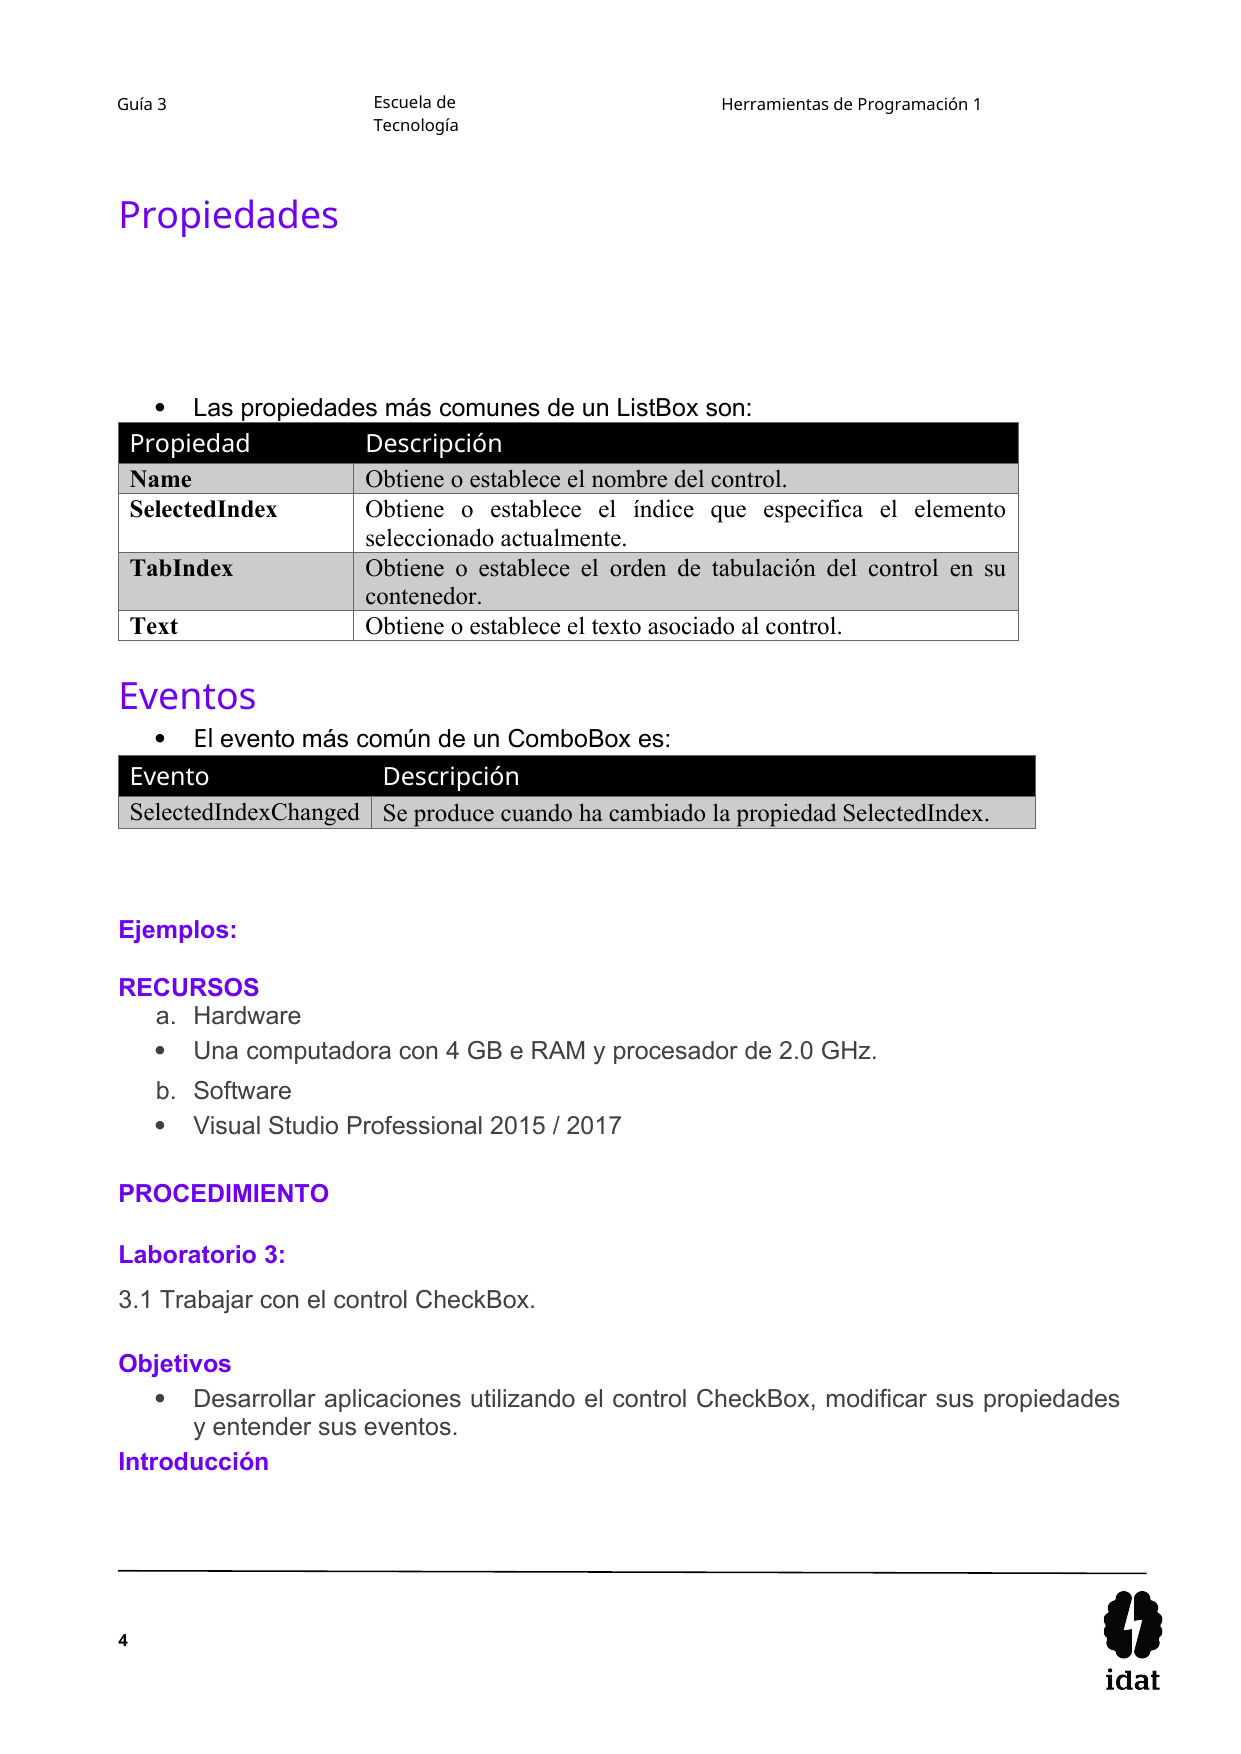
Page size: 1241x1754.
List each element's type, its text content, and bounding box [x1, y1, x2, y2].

table_header Propiedad [119, 423, 354, 463]
text RECURSOS [118, 972, 1122, 1001]
table_header Descripción [354, 423, 1018, 463]
list Desarrollar aplicaciones utilizando el control CheckBox, modificar sus propiedades y entender sus eventos. [156, 1383, 1122, 1441]
table_cell SelectedIndex [119, 494, 353, 552]
table_cell TabIndex [119, 553, 353, 610]
list El evento más común de un ComboBox es: [156, 721, 1122, 754]
list Una computadora con 4 GB e RAM y procesador de 2.0 GHz. [156, 1036, 1122, 1065]
subtitle Hardware [156, 1001, 1122, 1030]
subtitle Software [156, 1076, 1122, 1104]
table_cell Text [119, 611, 353, 640]
table_cell SelectedIndexChanged [119, 797, 371, 828]
table_cell Obtiene o establece el orden de tabulación del control en su contenedor. [354, 553, 1018, 610]
subtitle Objetivos [118, 1348, 1122, 1377]
table_cell Se produce cuando ha cambiado la propiedad SelectedIndex. [372, 797, 1035, 828]
table_header Evento [119, 756, 371, 796]
text Propiedades [118, 189, 1122, 240]
table_header Descripción [371, 756, 1035, 796]
subtitle Introducción [118, 1447, 1122, 1476]
title 3.1 Trabajar con el control CheckBox. [118, 1276, 1122, 1313]
list Las propiedades más comunes de un ListBox son: [156, 393, 1122, 422]
text Eventos [118, 669, 1122, 721]
table_cell Obtiene o establece el texto asociado al control. [354, 611, 1018, 640]
picture [1103, 1591, 1163, 1690]
table_cell Obtiene o establece el índice que especifica el elemento seleccionado actualmente. [354, 494, 1018, 552]
table_cell Obtiene o establece el nombre del control. [354, 464, 1018, 493]
text Ejemplos: [118, 915, 1122, 944]
list Visual Studio Professional 2015 / 2017 [156, 1111, 1122, 1139]
table_cell Name [119, 464, 353, 493]
subtitle PROCEDIMIENTO [118, 1179, 1122, 1207]
subtitle Laboratorio 3: [118, 1241, 1122, 1269]
